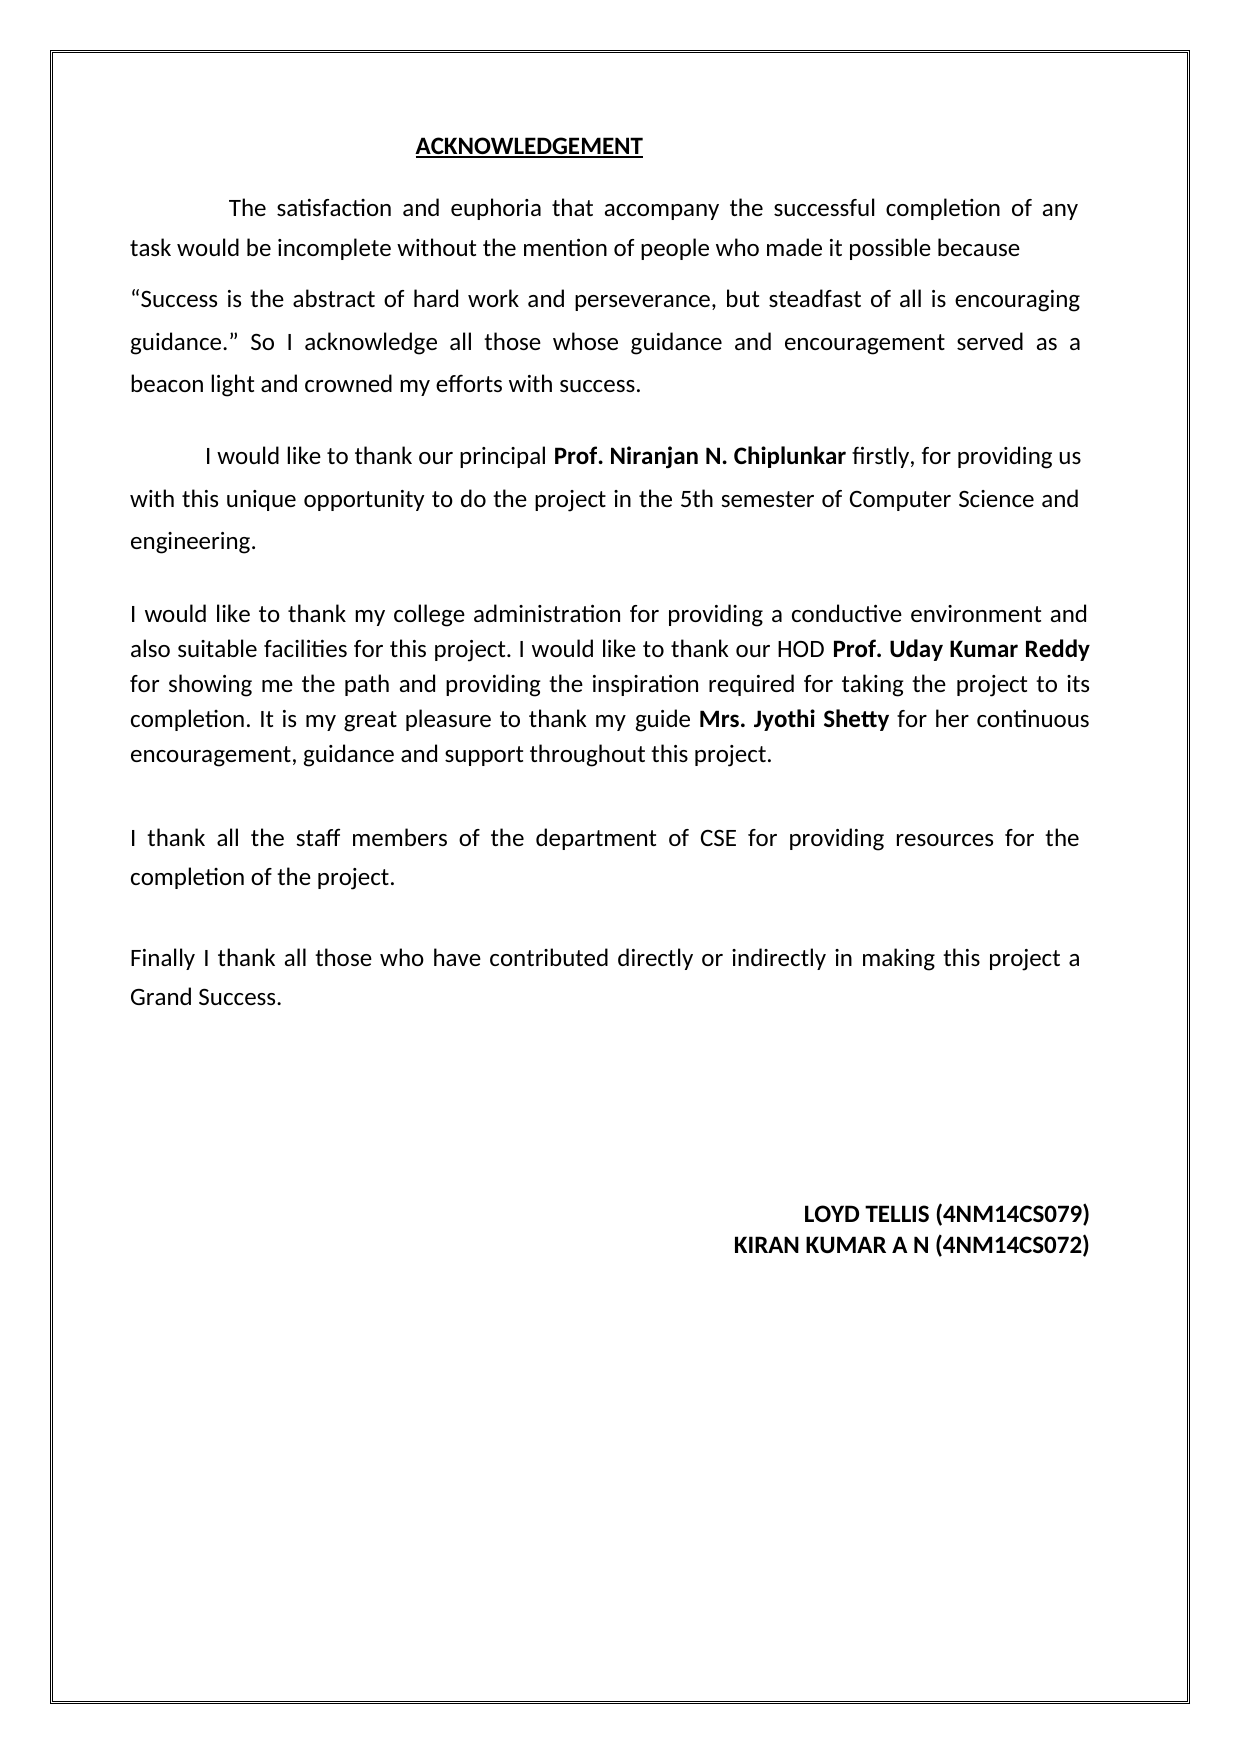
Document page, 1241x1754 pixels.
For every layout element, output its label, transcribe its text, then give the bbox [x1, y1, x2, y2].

text Finally I thank all those who have contributed directly or indirectly in making this project a Grand Success. [130, 942, 1082, 1012]
text ACKNOWLEDGEMENT [415, 130, 1090, 160]
text The satisfaction and euphoria that accompany the successful completion of any task would be incomplete without the mention of people who made it possible because [130, 193, 1080, 262]
text “Success is the abstract of hard work and perseverance, but steadfast of all is encouraging guidance.” So I acknowledge all those whose guidance and encouragement served as a beacon light and crowned my efforts with success. [130, 283, 1082, 398]
text KIRAN KUMAR A N (4NM14CS072) [130, 1229, 1090, 1259]
text I would like to thank our principal Prof. Niranjan N. Chiplunkar firstly, for providing us with this unique opportunity to do the project in the 5th semester of Computer Science and engineering. [130, 440, 1082, 556]
text I would like to thank my college administration for providing a conductive environment and also suitable facilities for this project. I would like to thank our HOD Prof. Uday Kumar Reddy for showing me the path and providing the inspiration required for taking the project to its completion. It is my great pleasure to thank my guide Mrs. Jyothi Shetty for her continuous encouragement, guidance and support throughout this project. [130, 598, 1090, 768]
text I thank all the staff members of the department of CSE for providing resources for the completion of the project. [130, 822, 1082, 892]
text LOYD TELLIS (4NM14CS079) [130, 1198, 1090, 1229]
